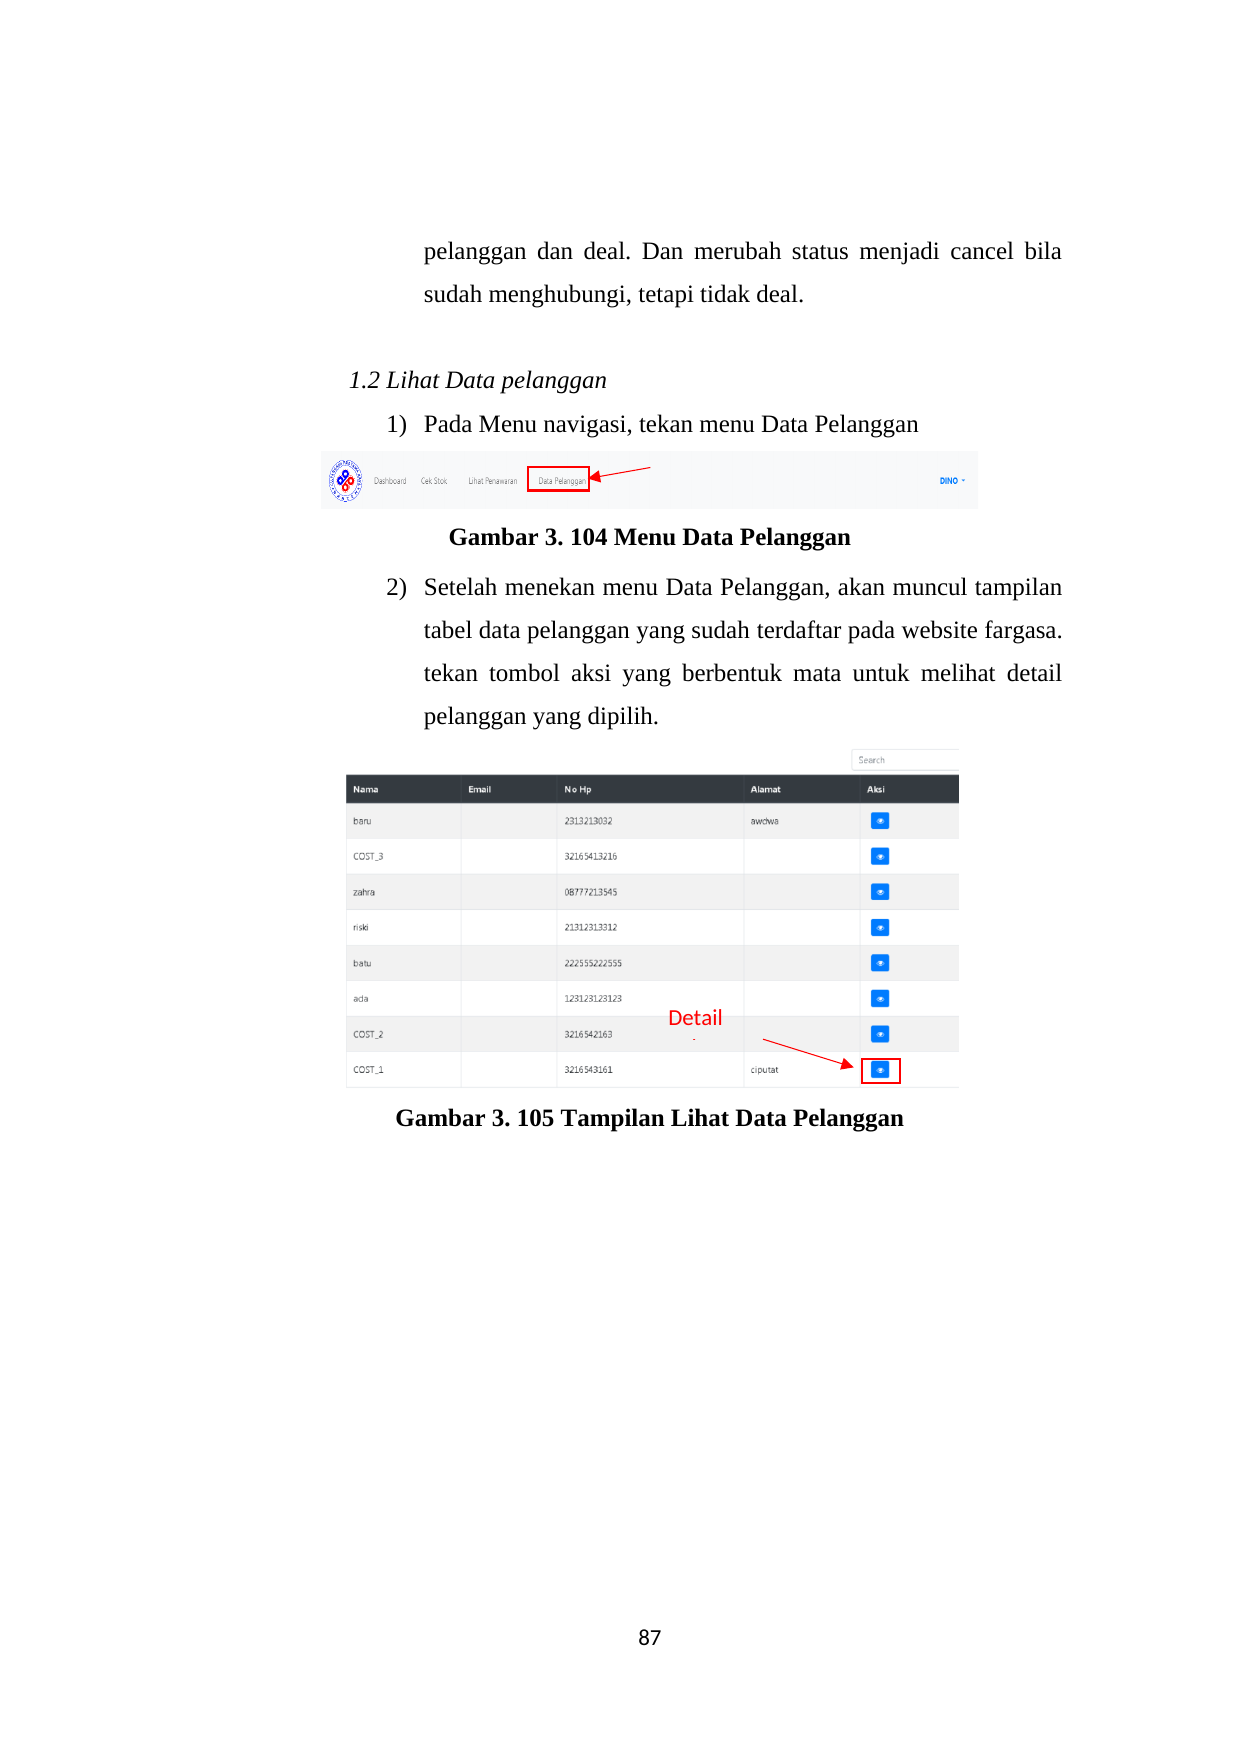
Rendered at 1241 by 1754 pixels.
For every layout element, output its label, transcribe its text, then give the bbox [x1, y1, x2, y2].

list 1.2 Lihat Data pelanggan [349, 366, 1063, 394]
list Setelah menekan menu Data Pelanggan, akan muncul tampilan tabel data pelanggan yang sudah terdaftar pada website fargasa. tekan tombol aksi yang berbentuk mata untuk melihat detail pelanggan yang dipilih. [386, 572, 1063, 730]
list Pada Menu navigasi, tekan menu Data Pelanggan [386, 409, 1063, 437]
text Gambar 3. 105 Tampilan Lihat Data Pelanggan [236, 1103, 1063, 1132]
picture [340, 745, 959, 1090]
picture [321, 451, 979, 509]
text Gambar 3. 104 Menu Data Pelanggan [236, 522, 1063, 551]
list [386, 236, 1063, 308]
